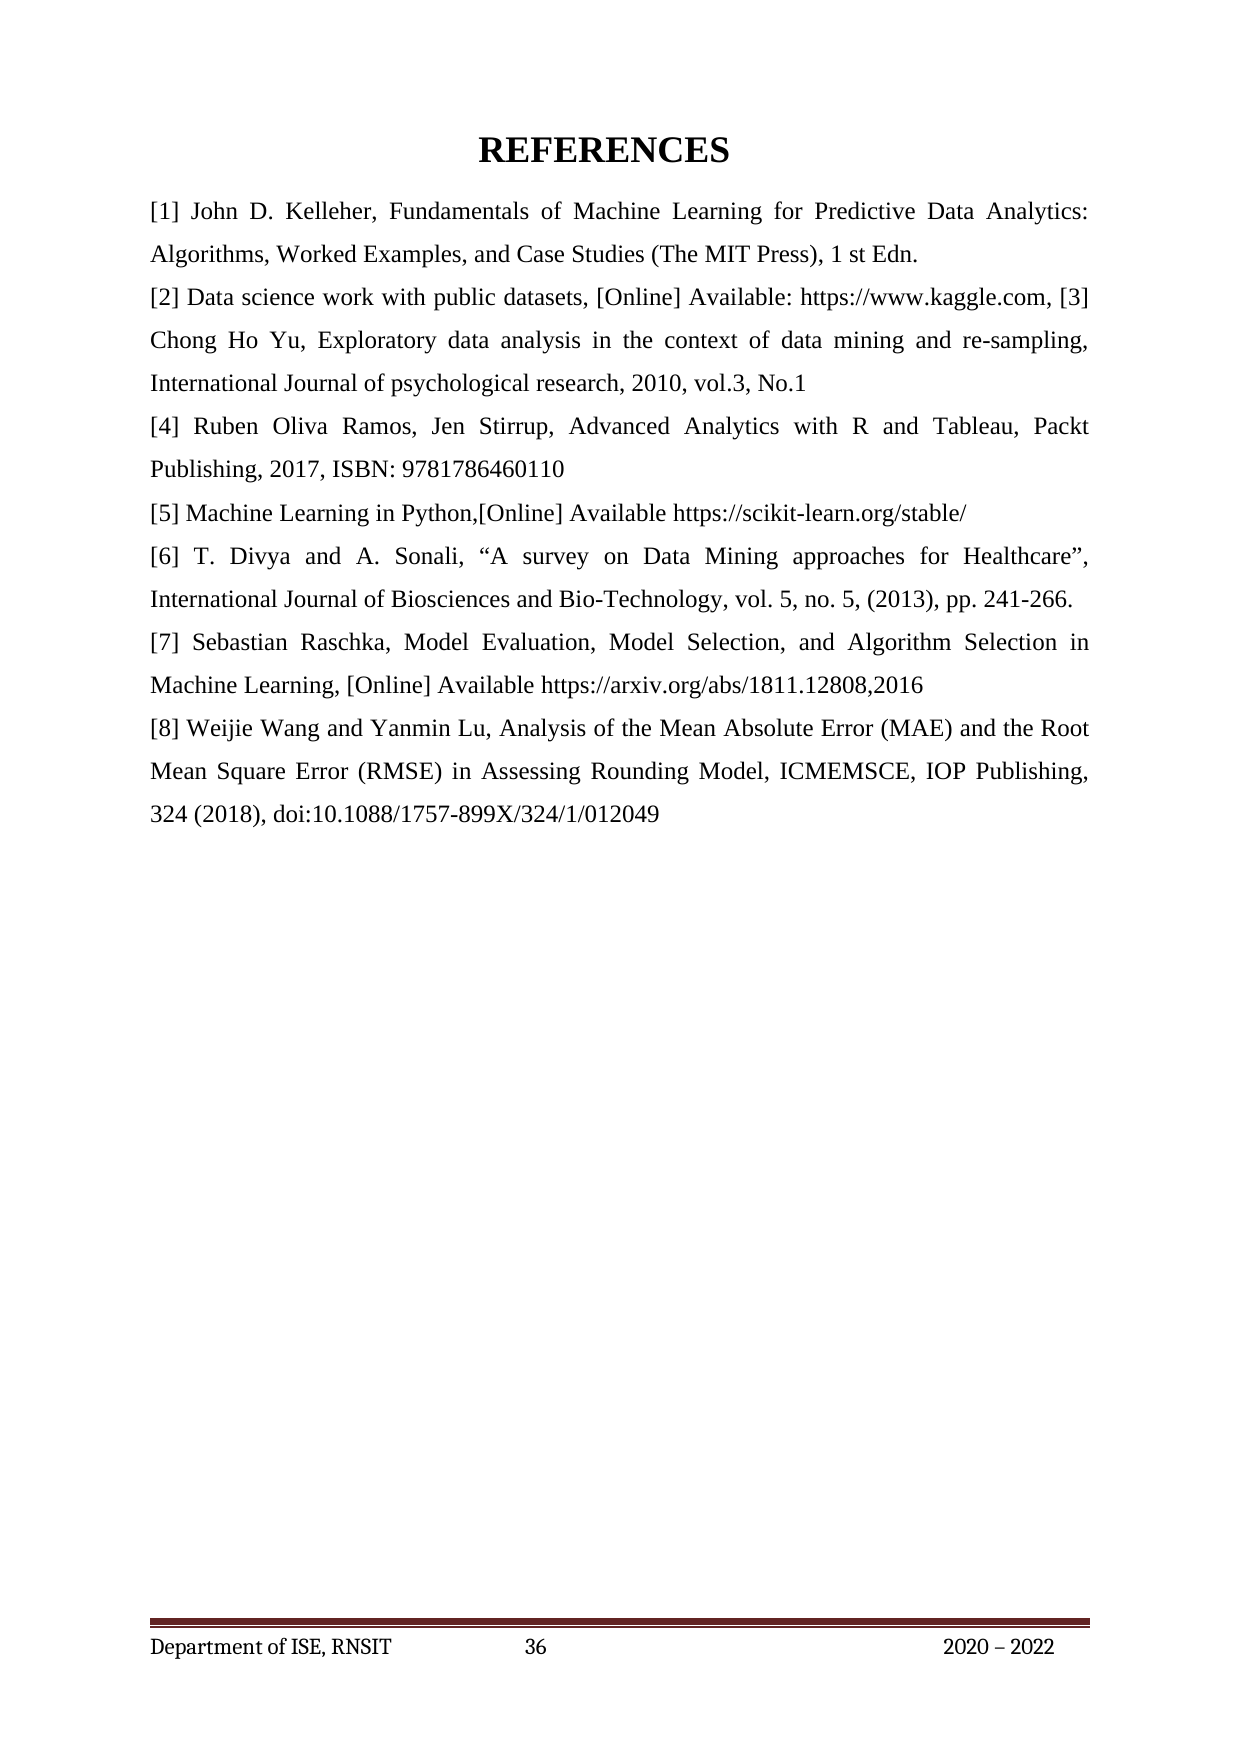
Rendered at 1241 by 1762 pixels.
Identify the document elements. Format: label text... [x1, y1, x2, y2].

text [5] Machine Learning in Python,[Online] Available https://scikit-learn.org/stable/ [150, 498, 1090, 526]
text [1] John D. Kelleher, Fundamentals of Machine Learning for Predictive Data Analytics: Algorithms, Worked Examples, and Case Studies (The MIT Press), 1 st Edn. [150, 196, 1090, 268]
text [4] Ruben Oliva Ramos, Jen Stirrup, Advanced Analytics with R and Tableau, Packt Publishing, 2017, ISBN: 9781786460110 [150, 411, 1090, 483]
text [2] Data science work with public datasets, [Online] Available: https://www.kaggle.com, [3] Chong Ho Yu, Exploratory data analysis in the context of data mining and re-sampling, International Journal of psychological research, 2010, vol.3, No.1 [150, 282, 1090, 397]
text [6] T. Divya and A. Sonali, “A survey on Data Mining approaches for Healthcare”, International Journal of Biosciences and Bio-Technology, vol. 5, no. 5, (2013), pp. 241-266. [150, 541, 1090, 613]
text REFERENCES [150, 128, 1090, 171]
text [7] Sebastian Raschka, Model Evaluation, Model Selection, and Algorithm Selection in Machine Learning, [Online] Available https://arxiv.org/abs/1811.12808,2016 [150, 627, 1090, 699]
text [8] Weijie Wang and Yanmin Lu, Analysis of the Mean Absolute Error (MAE) and the Root Mean Square Error (RMSE) in Assessing Rounding Model, ICMEMSCE, IOP Publishing, 324 (2018), doi:10.1088/1757-899X/324/1/012049 [150, 713, 1090, 828]
